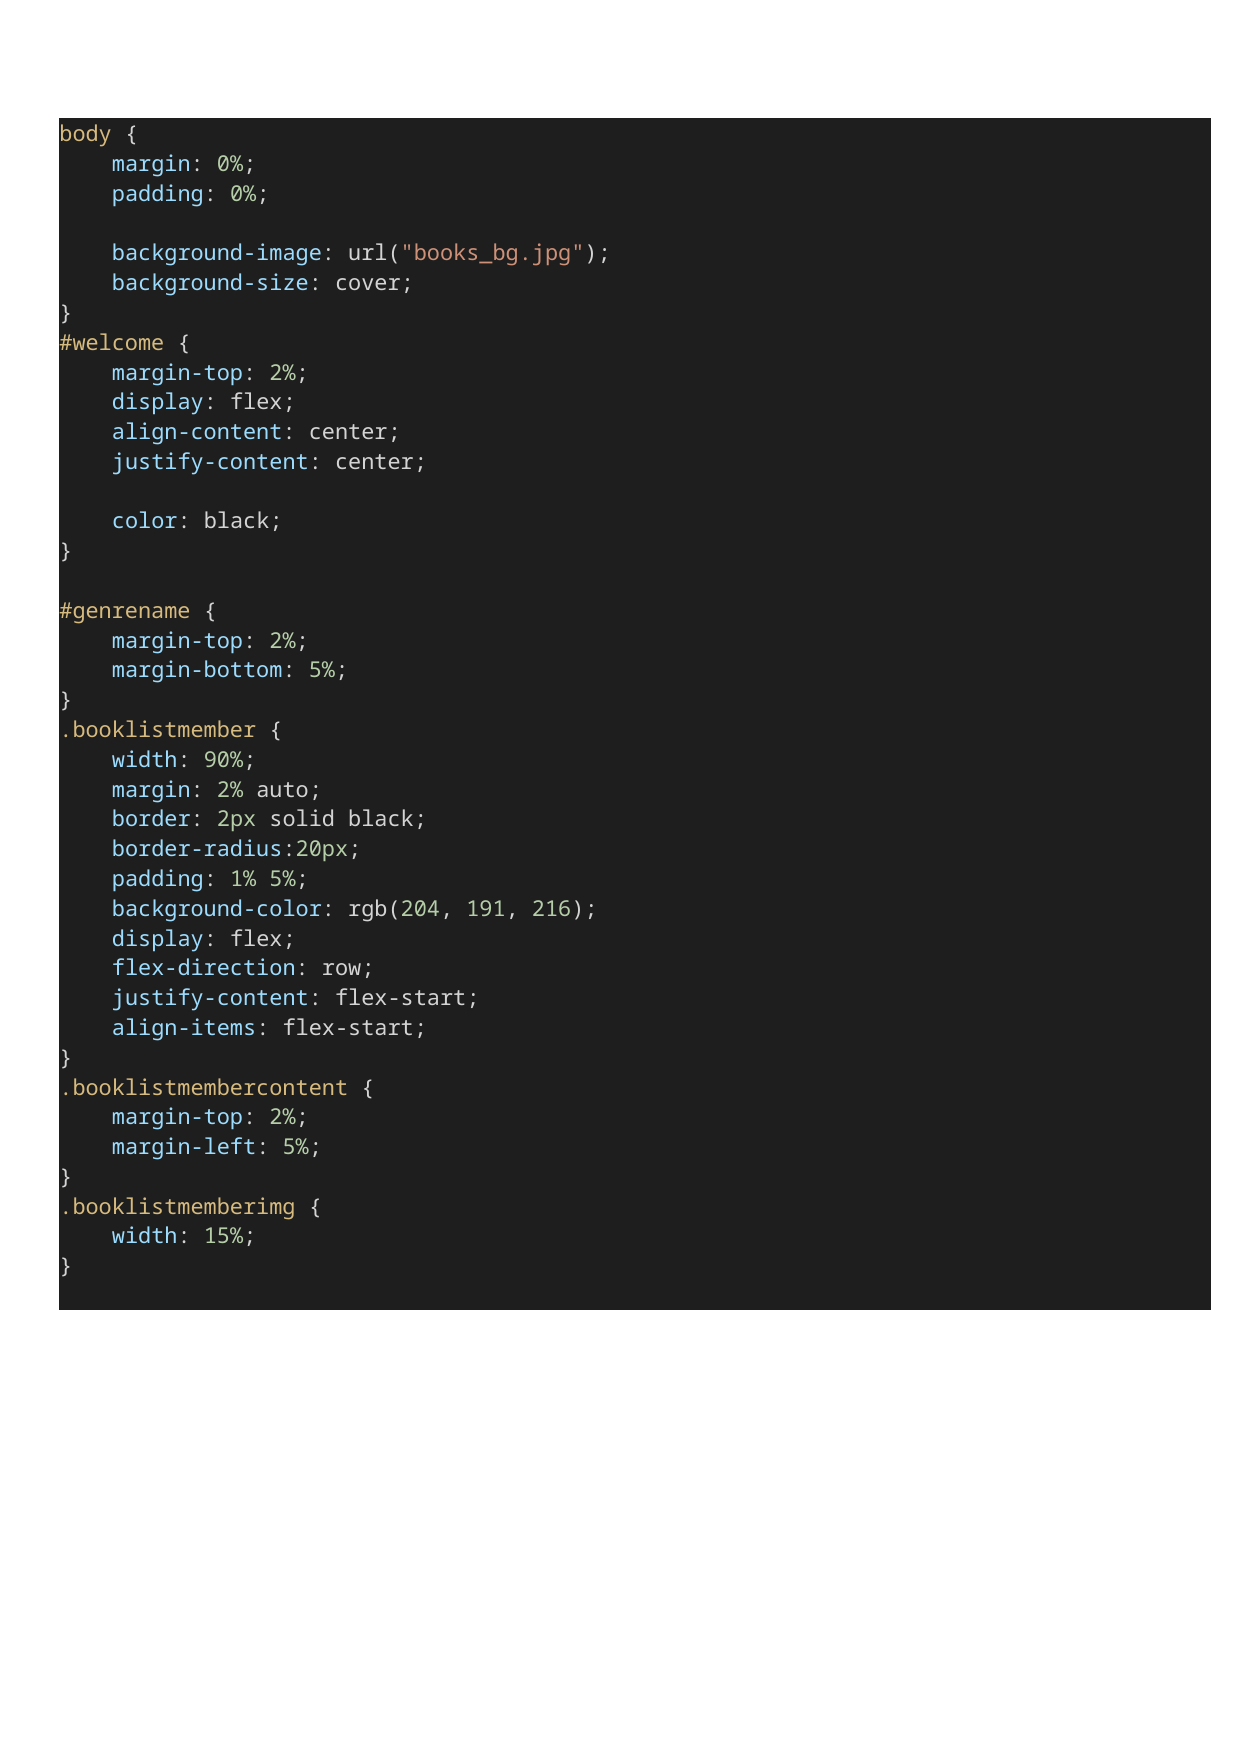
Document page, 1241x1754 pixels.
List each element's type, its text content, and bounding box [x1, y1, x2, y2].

text background-size: cover; [59, 267, 1211, 297]
text margin: 2% auto; [59, 773, 1211, 803]
text flex-direction: row; [59, 952, 1211, 982]
text align-items: flex-start; [59, 1012, 1211, 1042]
text } [59, 535, 1211, 565]
text margin: 0%; [59, 148, 1211, 178]
text } [59, 1250, 1211, 1280]
text display: flex; [59, 922, 1211, 952]
text margin-left: 5%; [59, 1131, 1211, 1161]
text padding: 1% 5%; [59, 863, 1211, 893]
text .booklistmemberimg { [59, 1191, 1211, 1220]
text body { [59, 118, 1211, 148]
text } [59, 1161, 1211, 1191]
text width: 90%; [59, 744, 1211, 773]
text #genrename { [59, 595, 1211, 624]
text align-content: center; [59, 416, 1211, 446]
text } [59, 1042, 1211, 1071]
text border-radius:20px; [59, 833, 1211, 863]
text justify-content: center; [59, 446, 1211, 476]
text margin-top: 2%; [59, 624, 1211, 654]
text #welcome { [59, 327, 1211, 356]
text margin-bottom: 5%; [59, 654, 1211, 684]
text justify-content: flex-start; [59, 982, 1211, 1012]
text width: 15%; [59, 1220, 1211, 1250]
text background-color: rgb(204, 191, 216); [59, 893, 1211, 922]
text color: black; [59, 505, 1211, 535]
text } [59, 684, 1211, 714]
text margin-top: 2%; [59, 356, 1211, 386]
text margin-top: 2%; [59, 1101, 1211, 1131]
text display: flex; [59, 386, 1211, 416]
text .booklistmembercontent { [59, 1071, 1211, 1101]
text padding: 0%; [59, 178, 1211, 207]
text .booklistmember { [59, 714, 1211, 744]
text border: 2px solid black; [59, 803, 1211, 833]
text } [59, 297, 1211, 327]
text background-image: url("books_bg.jpg"); [59, 237, 1211, 267]
